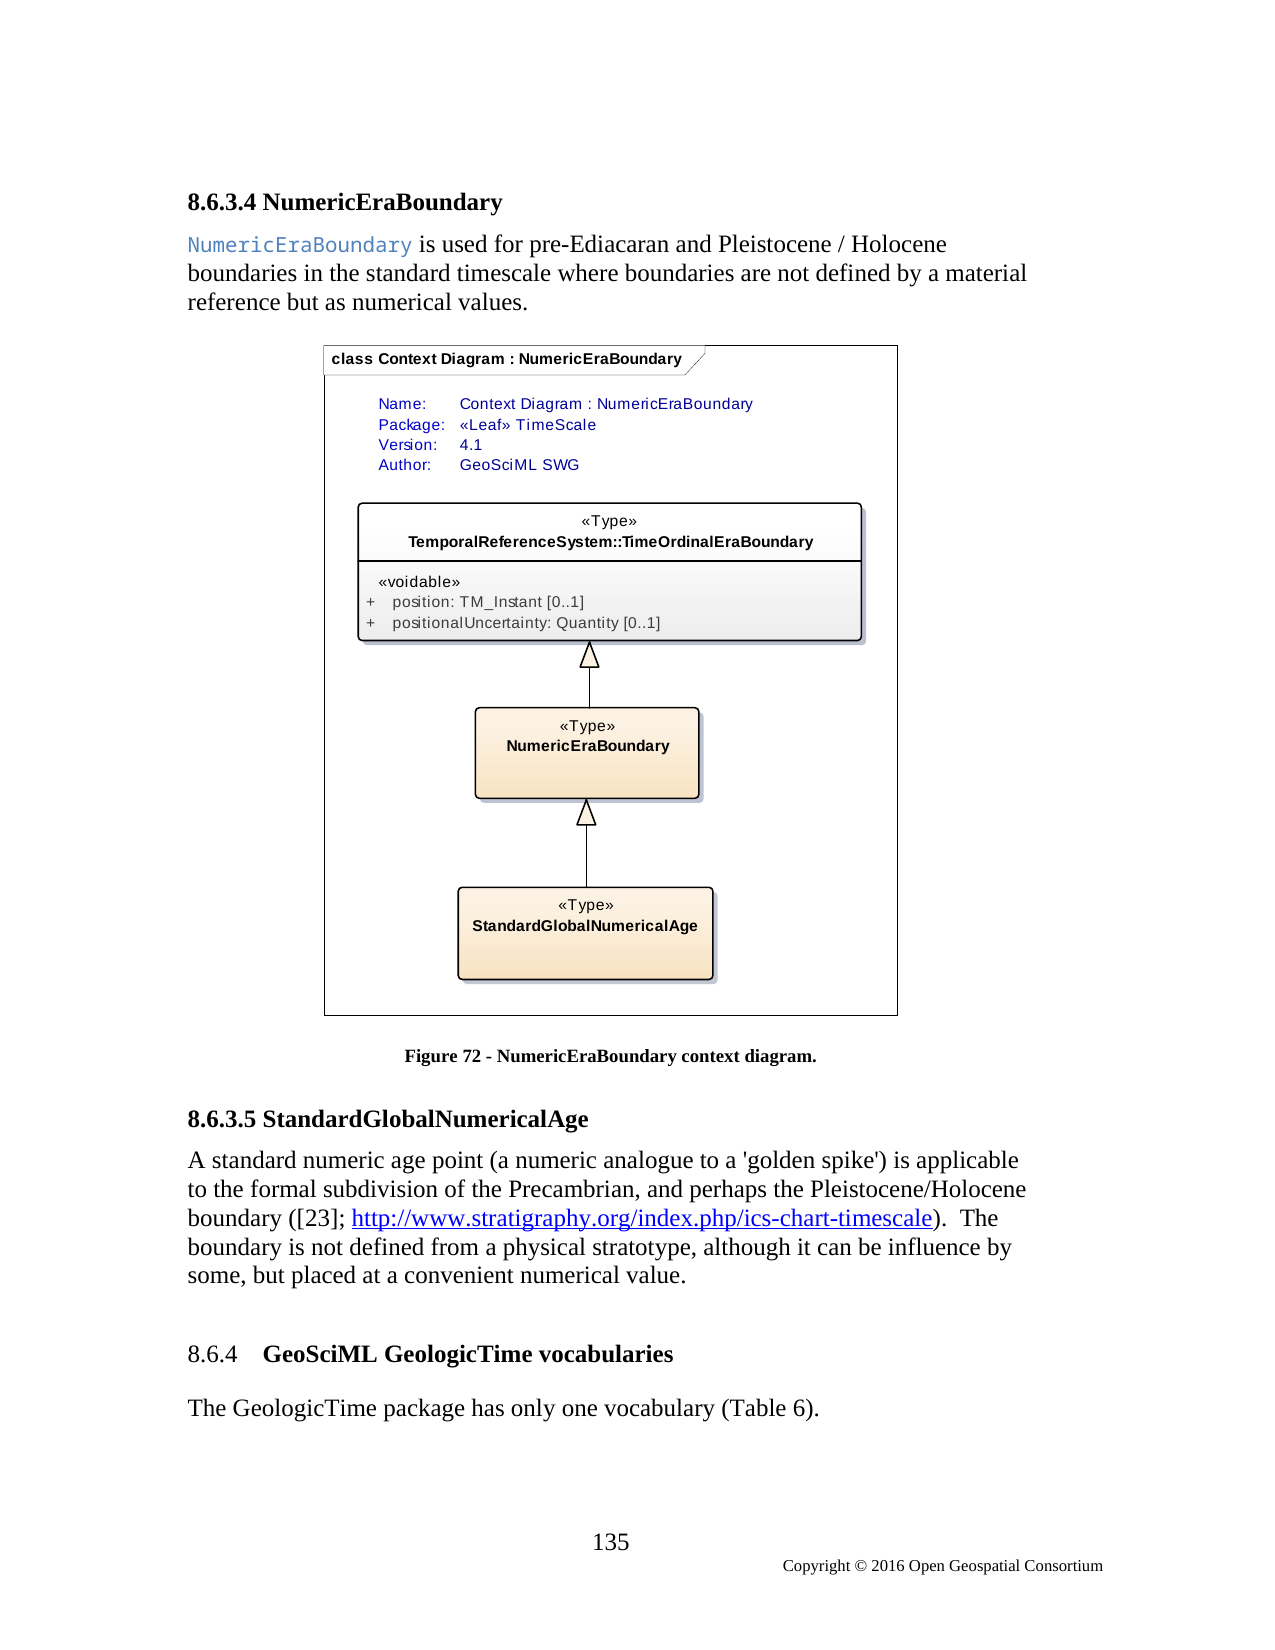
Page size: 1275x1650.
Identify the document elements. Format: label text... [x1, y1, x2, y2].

text The GeologicTime package has only one vocabulary (Table 6). [187, 1393, 1034, 1422]
subtitle NumericEraBoundary [187, 187, 1034, 216]
text A standard numeric age point (a numeric analogue to a 'golden spike') is applicable to the formal subdivision of the Precambrian, and perhaps the Pleistocene/Holocene boundary ([23]; http://www.stratigraphy.org/index.php/ics-chart-timescale). The boundary is not defined from a physical stratotype, although it can be influence by some, but placed at a convenient numerical value. [187, 1145, 1034, 1289]
text NumericEraBoundary is used for pre-Ediacaran and Pleistocene / Holocene boundaries in the standard timescale where boundaries are not defined by a material reference but as numerical values. [187, 229, 1034, 316]
text Figure 72 - NumericEraBoundary context diagram. [187, 1045, 1034, 1067]
subtitle GeoSciML GeologicTime vocabularies [187, 1339, 1034, 1368]
subtitle StandardGlobalNumericalAge [187, 1104, 1034, 1133]
